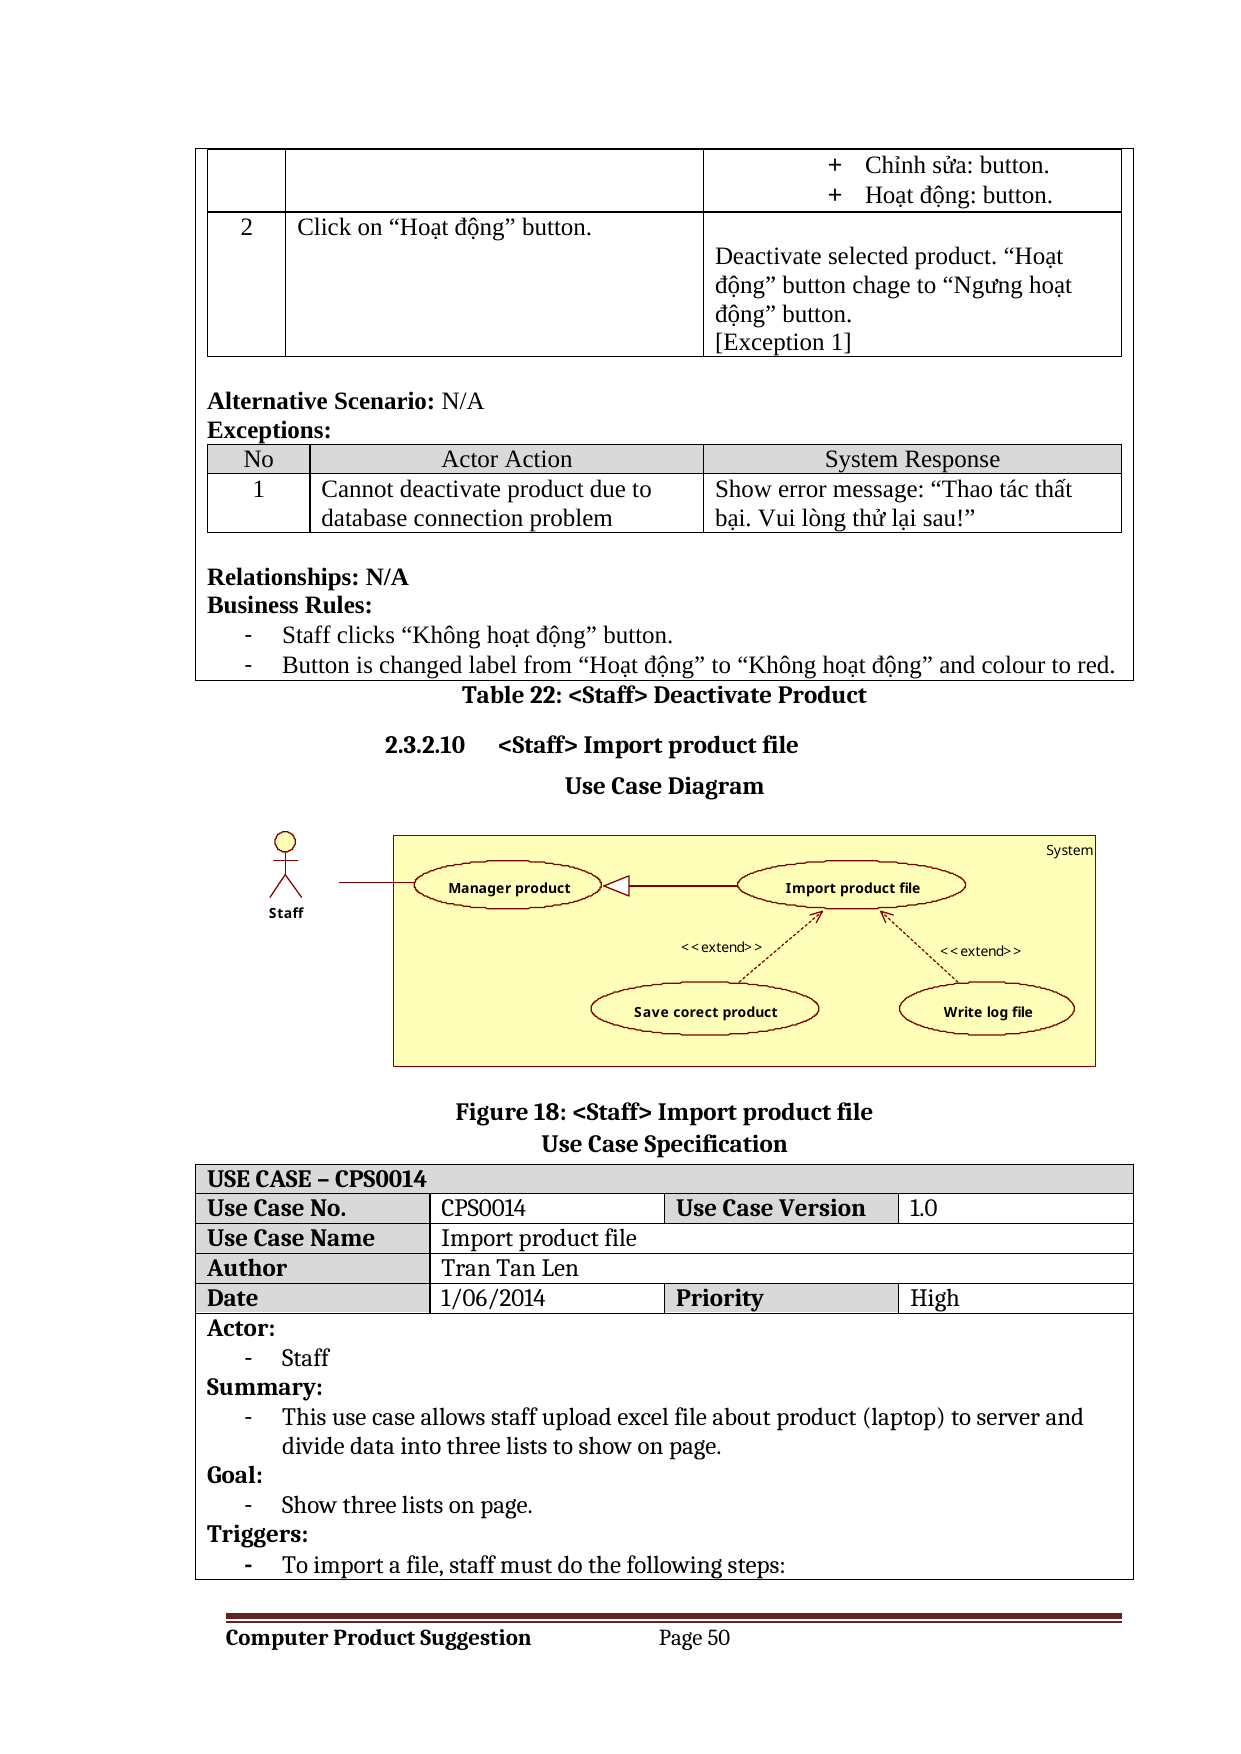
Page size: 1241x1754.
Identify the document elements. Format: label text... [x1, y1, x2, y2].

table_cell High [899, 1284, 1133, 1312]
table_cell 1/06/2014 [431, 1284, 664, 1312]
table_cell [196, 1314, 1133, 1579]
table_cell Priority [665, 1284, 898, 1312]
table_header USE CASE – CPS0014 [196, 1165, 1133, 1193]
subtitle Figure 18: <Staff> Import product file [207, 1097, 1122, 1126]
table_cell Date [196, 1284, 429, 1312]
table_cell Use Case No. [196, 1194, 429, 1223]
subtitle Use Case Diagram [207, 772, 1122, 801]
text Table 22: <Staff> Deactivate Product [207, 681, 1122, 710]
table_cell Import product file [431, 1224, 1133, 1253]
table_cell Tran Tan Len [431, 1254, 1133, 1283]
table_cell 1.0 [899, 1194, 1133, 1223]
table_cell Use Case Name [196, 1224, 429, 1253]
subtitle Use Case Specification [207, 1130, 1122, 1159]
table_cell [196, 149, 1133, 680]
subtitle <Staff> Import product file [385, 731, 1122, 759]
table_cell Use Case Version [665, 1194, 898, 1223]
table_cell Author [196, 1254, 429, 1283]
table_cell CPS0014 [431, 1194, 664, 1223]
